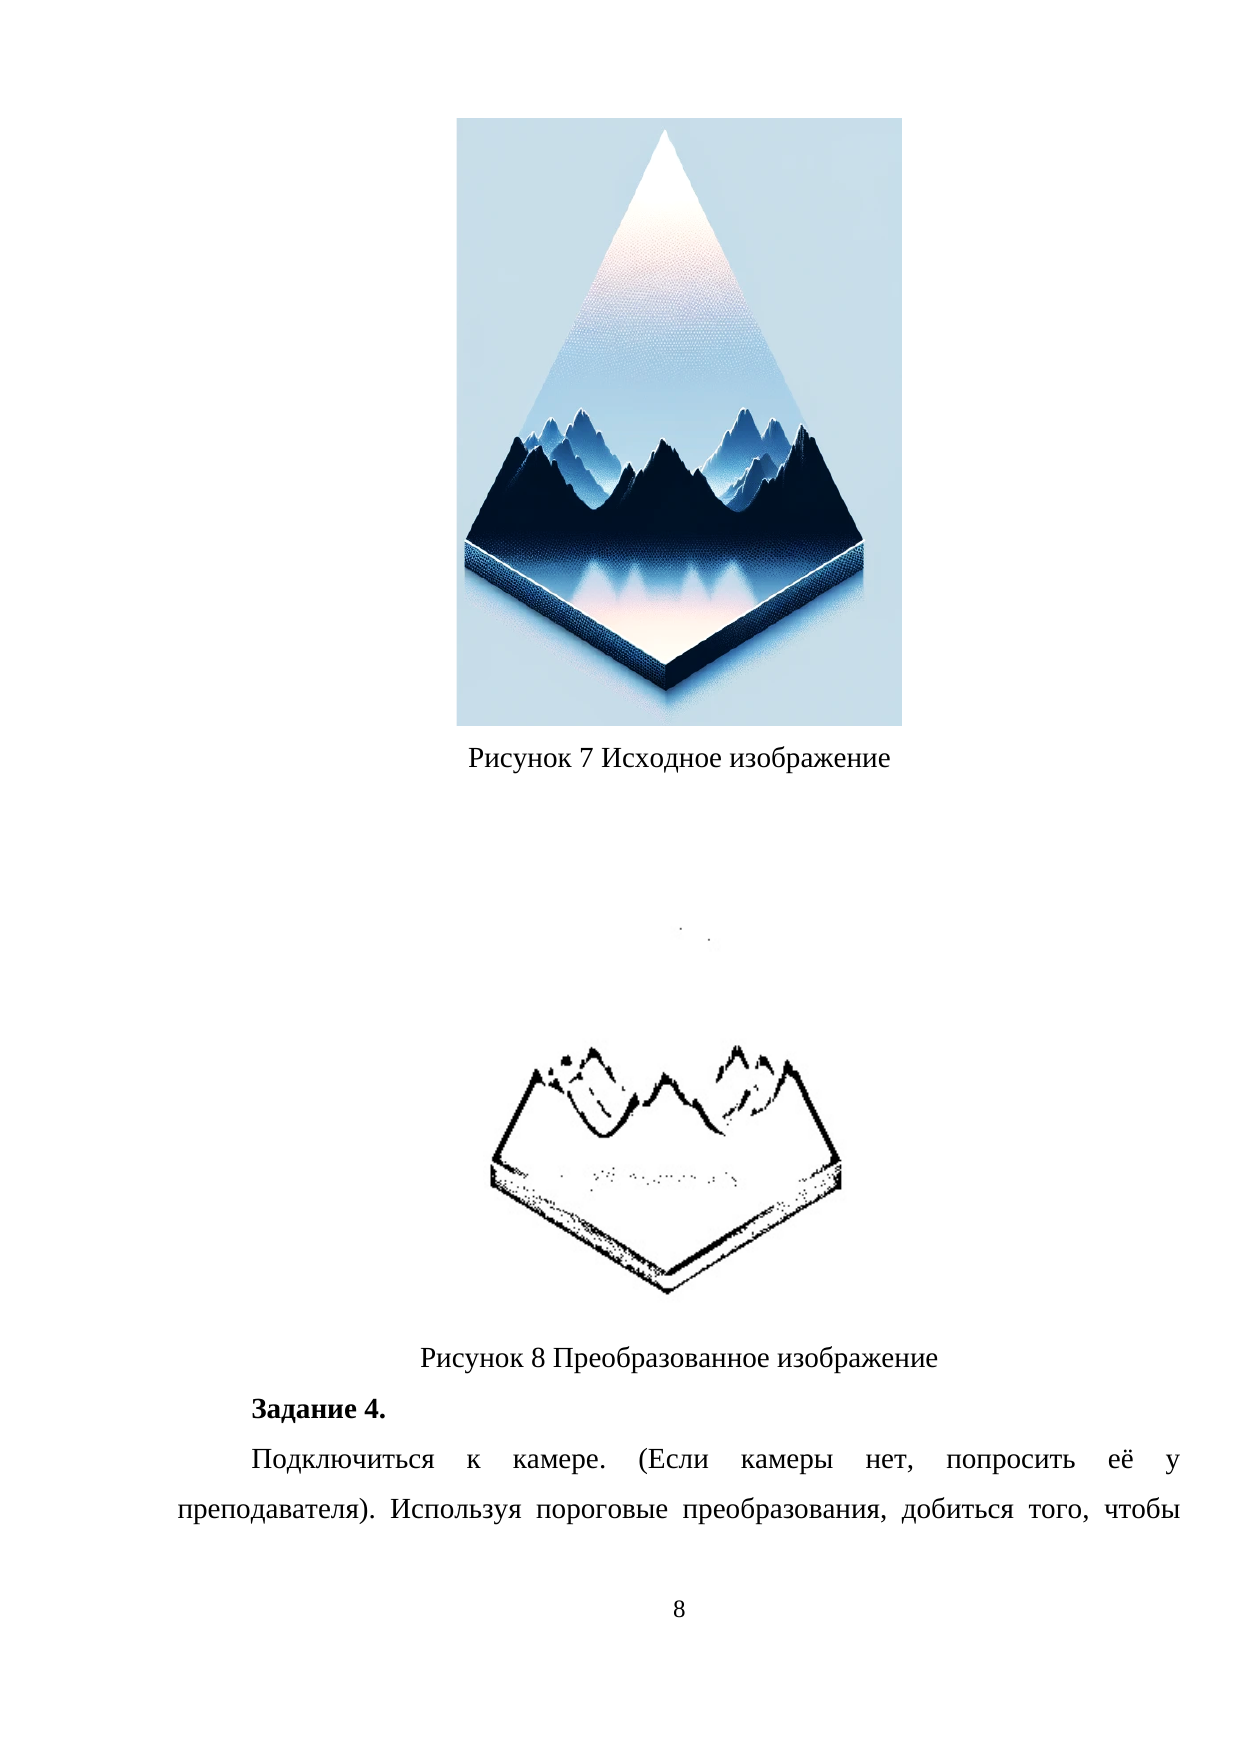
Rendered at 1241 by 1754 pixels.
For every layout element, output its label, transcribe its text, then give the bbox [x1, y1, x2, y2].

text Рисунок 8 Преобразованное изображение [177, 1340, 1181, 1374]
text Задание 4. [177, 1391, 1181, 1424]
picture [483, 789, 876, 1326]
picture [456, 118, 902, 726]
text Рисунок 7 Исходное изображение [177, 740, 1181, 773]
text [177, 1441, 1181, 1525]
